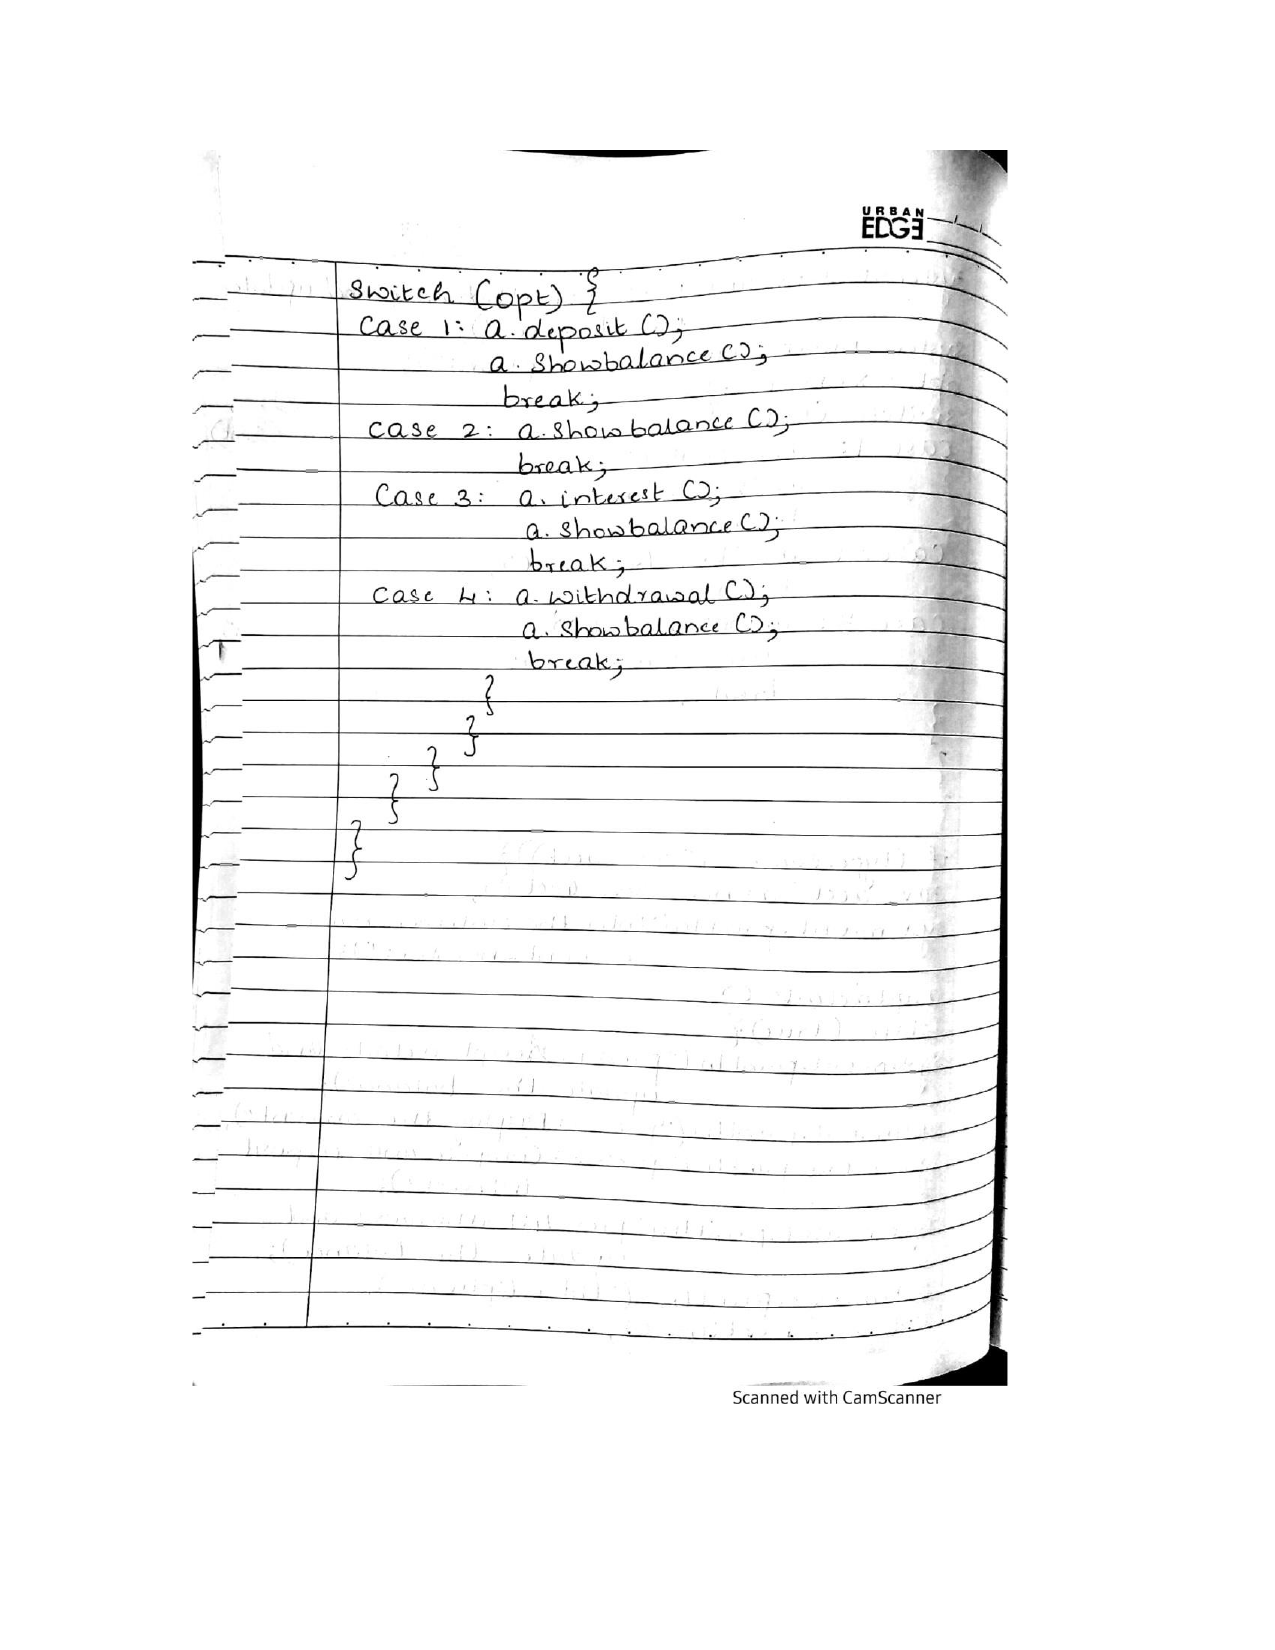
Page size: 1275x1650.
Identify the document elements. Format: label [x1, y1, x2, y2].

picture [192, 150, 1009, 1404]
